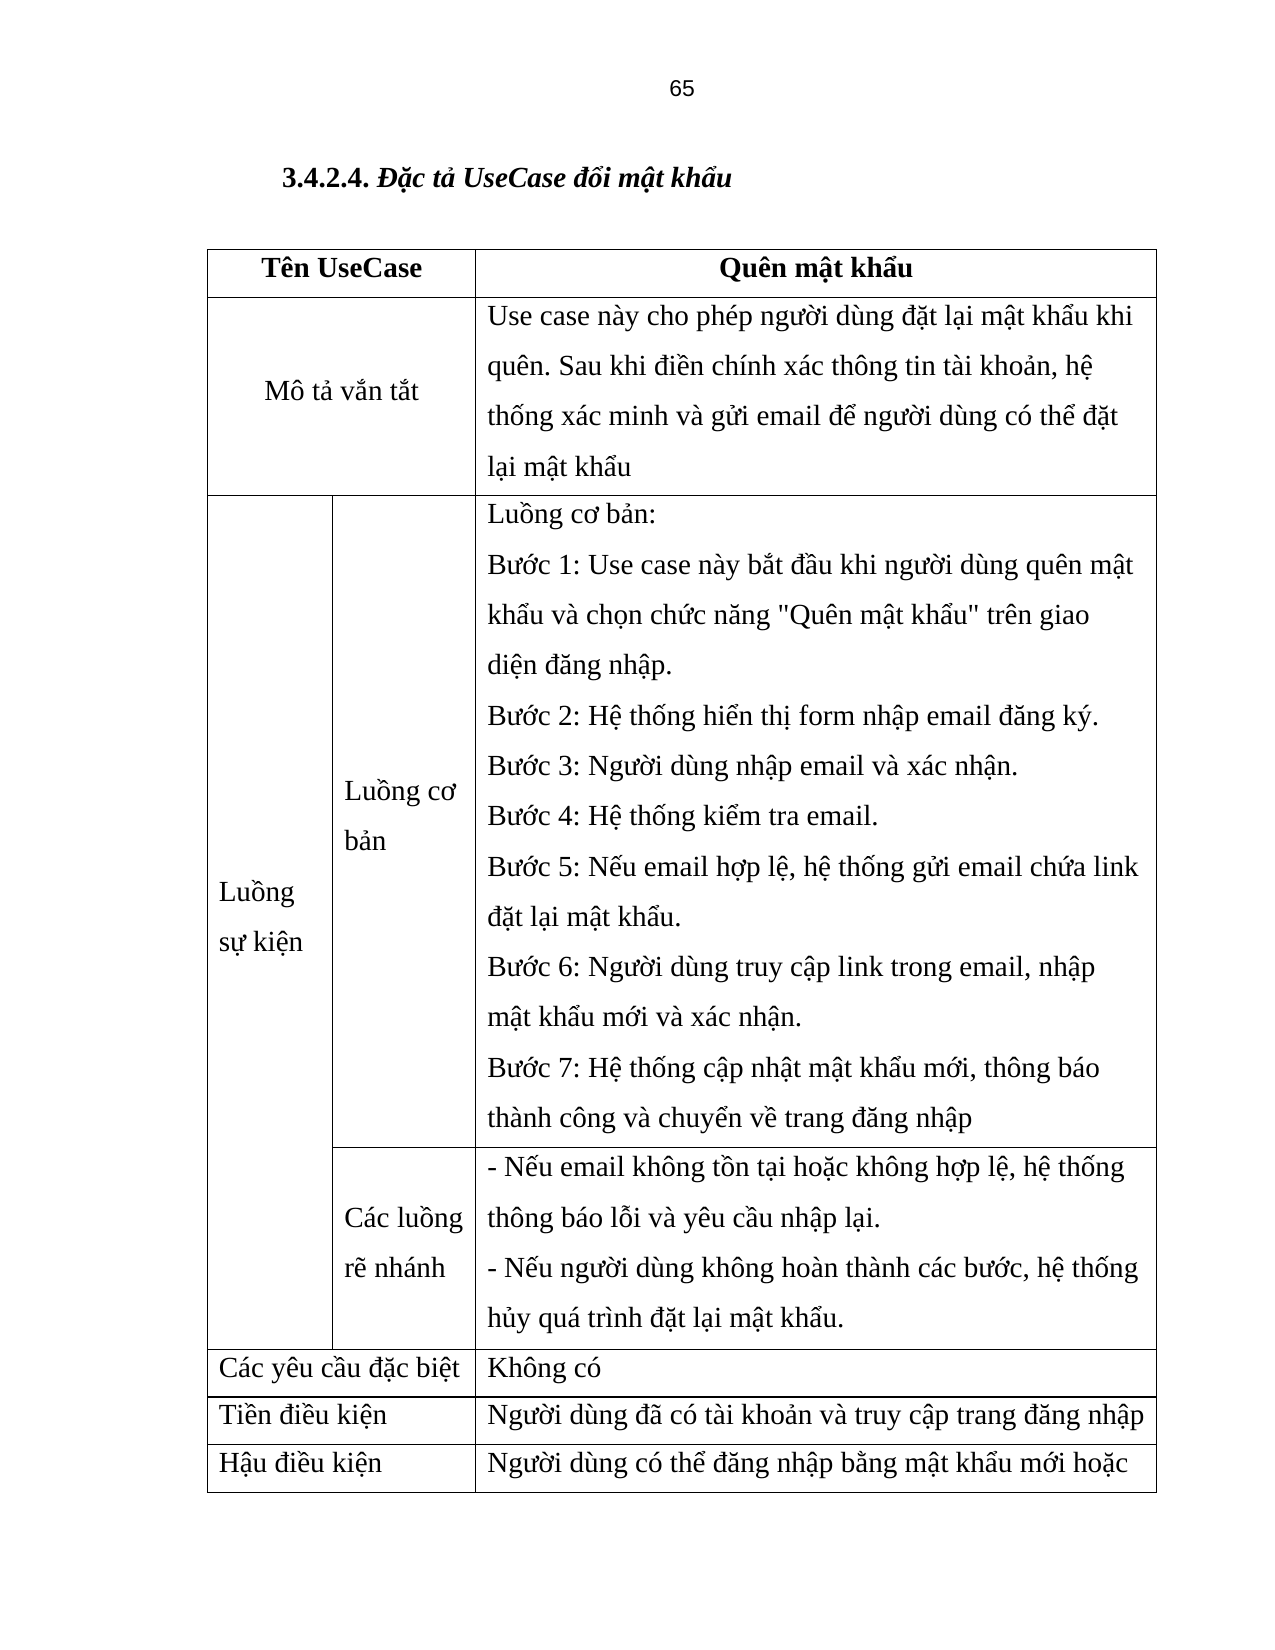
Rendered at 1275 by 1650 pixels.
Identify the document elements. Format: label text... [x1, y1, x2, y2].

table_cell Luồng sự kiện [208, 496, 332, 1349]
table_cell Tiền điều kiện [208, 1398, 475, 1444]
table_cell Các luồng rẽ nhánh [333, 1148, 475, 1349]
table_cell Use case này cho phép người dùng đặt lại mật khẩu khi quên. Sau khi điền chính xác thông tin tài khoản, hệ thống xác minh và gửi email để người dùng có thể đặt lại mật khẩu [476, 298, 1156, 495]
table_cell Không có [476, 1350, 1156, 1396]
table_cell Luồng cơ bản: Bước 1: Use case này bắt đầu khi người dùng quên mật khẩu và chọn chức năng "Quên mật khẩu" trên giao diện đăng nhập. Bước 2: Hệ thống hiển thị form nhập email đăng ký. Bước 3: Người dùng nhập email và xác nhận. Bước 4: Hệ thống kiểm tra email. Bước 5: Nếu email hợp lệ, hệ thống gửi email chứa link đặt lại mật khẩu. Bước 6: Người dùng truy cập link trong email, nhập mật khẩu mới và xác nhận. Bước 7: Hệ thống cập nhật mật khẩu mới, thông báo thành công và chuyển về trang đăng nhập [476, 496, 1156, 1147]
table_cell - Nếu email không tồn tại hoặc không hợp lệ, hệ thống thông báo lỗi và yêu cầu nhập lại. - Nếu người dùng không hoàn thành các bước, hệ thống hủy quá trình đặt lại mật khẩu. [476, 1148, 1156, 1349]
table_header Quên mật khẩu [476, 250, 1156, 297]
subtitle 3.4.2.4. Đặc tả UseCase đổi mật khẩu [282, 160, 1157, 194]
table_cell Các yêu cầu đặc biệt [208, 1350, 475, 1396]
table_cell Người dùng đã có tài khoản và truy cập trang đăng nhập [476, 1398, 1156, 1444]
table_header Tên UseCase [208, 250, 475, 297]
table_cell Mô tả vắn tắt [208, 298, 475, 495]
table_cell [476, 1445, 1156, 1492]
table_cell Hậu điều kiện [208, 1445, 475, 1492]
table_cell Luồng cơ bản [333, 496, 475, 1147]
